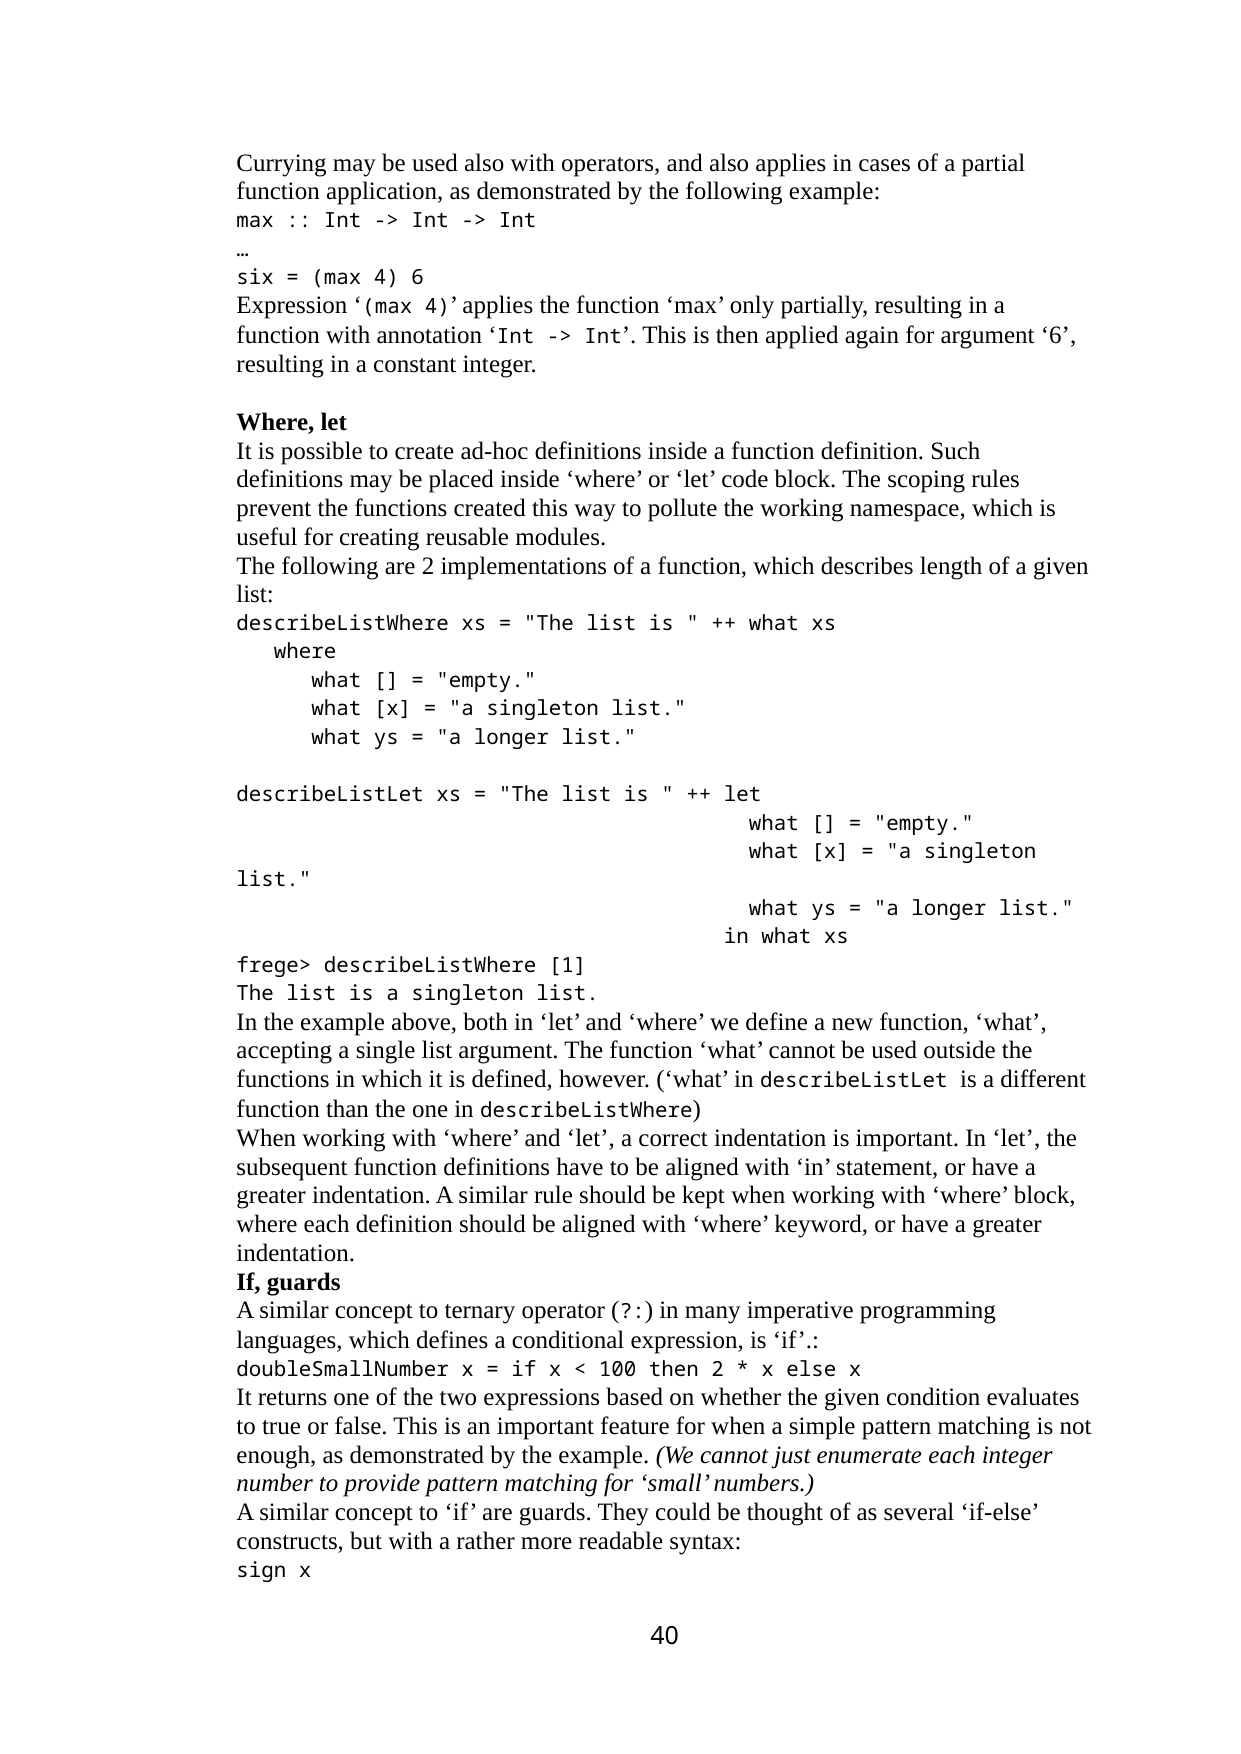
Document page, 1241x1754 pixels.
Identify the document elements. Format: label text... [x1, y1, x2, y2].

text The following are 2 implementations of a function, which describes length of a given list: [236, 551, 1092, 608]
text doubleSmallNumber x = if x < 100 then 2 * x else x [236, 1354, 1092, 1382]
text A similar concept to ternary operator (?:) in many imperative programming languages, which defines a conditional expression, is ‘if’.: [236, 1296, 1092, 1354]
text The list is a singleton list. [236, 978, 1092, 1007]
text in what xs [236, 921, 1092, 950]
text describeListWhere xs = "The list is " ++ what xs [236, 608, 1092, 637]
text Currying may be used also with operators, and also applies in cases of a partial function application, as demonstrated by the following example: [236, 148, 1092, 205]
text what [x] = "a singleton list." [236, 693, 1092, 722]
text frege> describeListWhere [1] [236, 950, 1092, 978]
text If, guards [236, 1267, 1092, 1296]
text sign x [236, 1555, 1092, 1583]
text what [x] = "a singleton list." [236, 836, 1092, 893]
text describeListLet xs = "The list is " ++ let [236, 779, 1092, 808]
text where [236, 637, 1092, 665]
text what [] = "empty." [236, 808, 1092, 836]
text When working with ‘where’ and ‘let’, a correct indentation is important. In ‘let’, the subsequent function definitions have to be aligned with ‘in’ statement, or have a greater indentation. A similar rule should be kept when working with ‘where’ block, where each definition should be aligned with ‘where’ keyword, or have a greater indentation. [236, 1123, 1092, 1267]
text Expression ‘(max 4)’ applies the function ‘max’ only partially, resulting in a function with annotation ‘Int -> Int’. This is then applied again for argument ‘6’, resulting in a constant integer. [236, 291, 1092, 378]
text what ys = "a longer list." [236, 722, 1092, 750]
text It is possible to create ad-hoc definitions inside a function definition. Such definitions may be placed inside ‘where’ or ‘let’ code block. The scoping rules prevent the functions created this way to pollute the working namespace, which is useful for creating reusable modules. [236, 436, 1092, 551]
text Where, let [236, 407, 1092, 436]
text A similar concept to ‘if’ are guards. They could be thought of as several ‘if-else’ constructs, but with a rather more readable syntax: [236, 1497, 1092, 1555]
text It returns one of the two expressions based on whether the given condition evaluates to true or false. This is an important feature for when a simple pattern matching is not enough, as demonstrated by the example. (We cannot just enumerate each integer number to provide pattern matching for ‘small’ numbers.) [236, 1382, 1092, 1497]
text what ys = "a longer list." [236, 893, 1092, 921]
text … [236, 234, 1092, 262]
text In the example above, both in ‘let’ and ‘where’ we define a new function, ‘what’, accepting a single list argument. The function ‘what’ cannot be used outside the functions in which it is defined, however. (‘what’ in describeListLet is a different function than the one in describeListWhere) [236, 1007, 1092, 1123]
text six = (max 4) 6 [236, 262, 1092, 291]
text max :: Int -> Int -> Int [236, 205, 1092, 234]
text what [] = "empty." [236, 665, 1092, 693]
